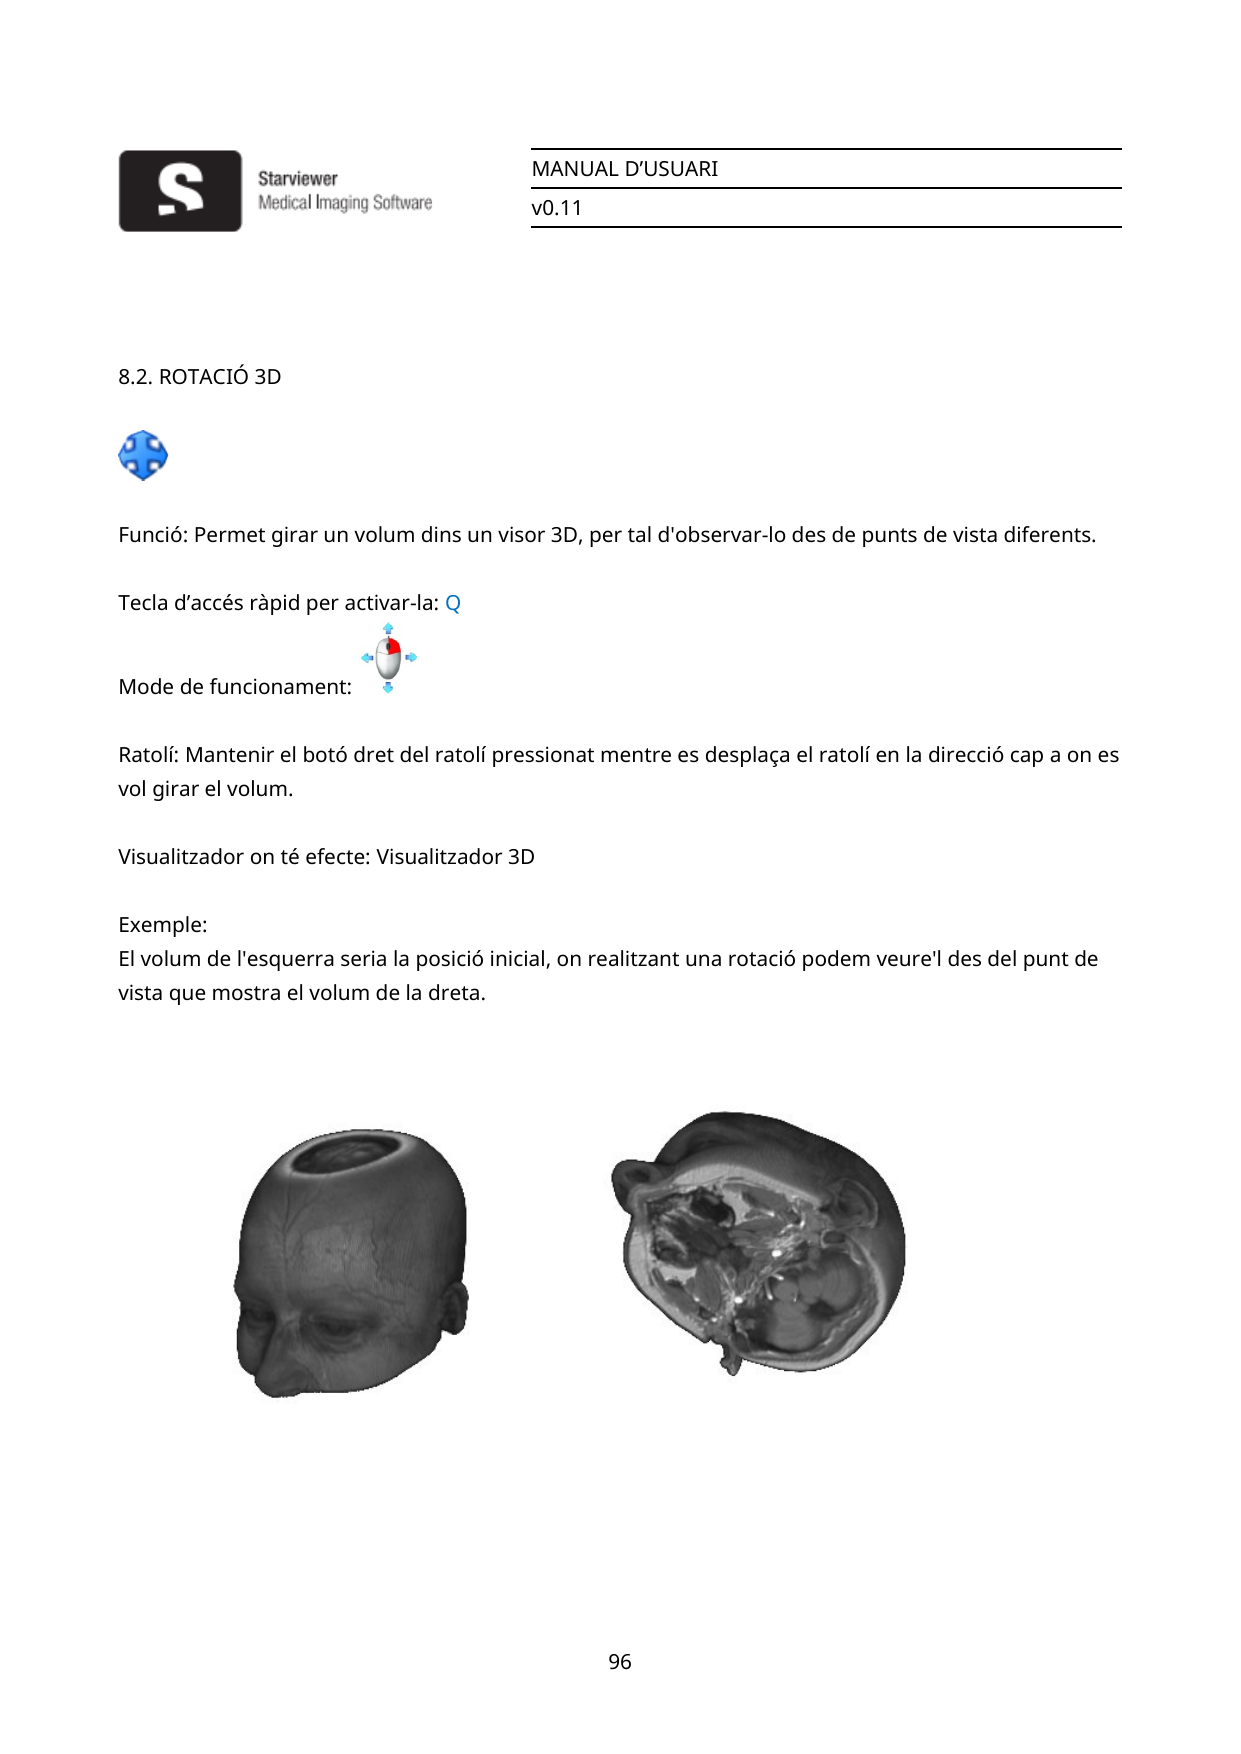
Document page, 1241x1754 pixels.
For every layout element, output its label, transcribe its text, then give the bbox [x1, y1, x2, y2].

text Visualitzador on té efecte: Visualitzador 3D [118, 842, 1122, 871]
text El volum de l'esquerra seria la posició inicial, on realitzant una rotació podem veure'l des del punt de vista que mostra el volum de la dreta. [118, 944, 1122, 1007]
subtitle Rotació 3D [118, 362, 1122, 391]
text Funció: Permet girar un volum dins un visor 3D, per tal d'observar-lo des de punts de vista diferents. [118, 520, 1122, 548]
picture [118, 430, 169, 481]
text Exemple: [118, 910, 1122, 939]
text Ratolí: Mantenir el botó dret del ratolí pressionat mentre es desplaça el ratolí en la direcció cap a on es vol girar el volum. [118, 740, 1122, 802]
text Tecla d’accés ràpid per activar-la: Q [118, 588, 1122, 617]
picture [357, 622, 418, 695]
picture [118, 1046, 990, 1474]
text Mode de funcionament: [118, 622, 1122, 700]
